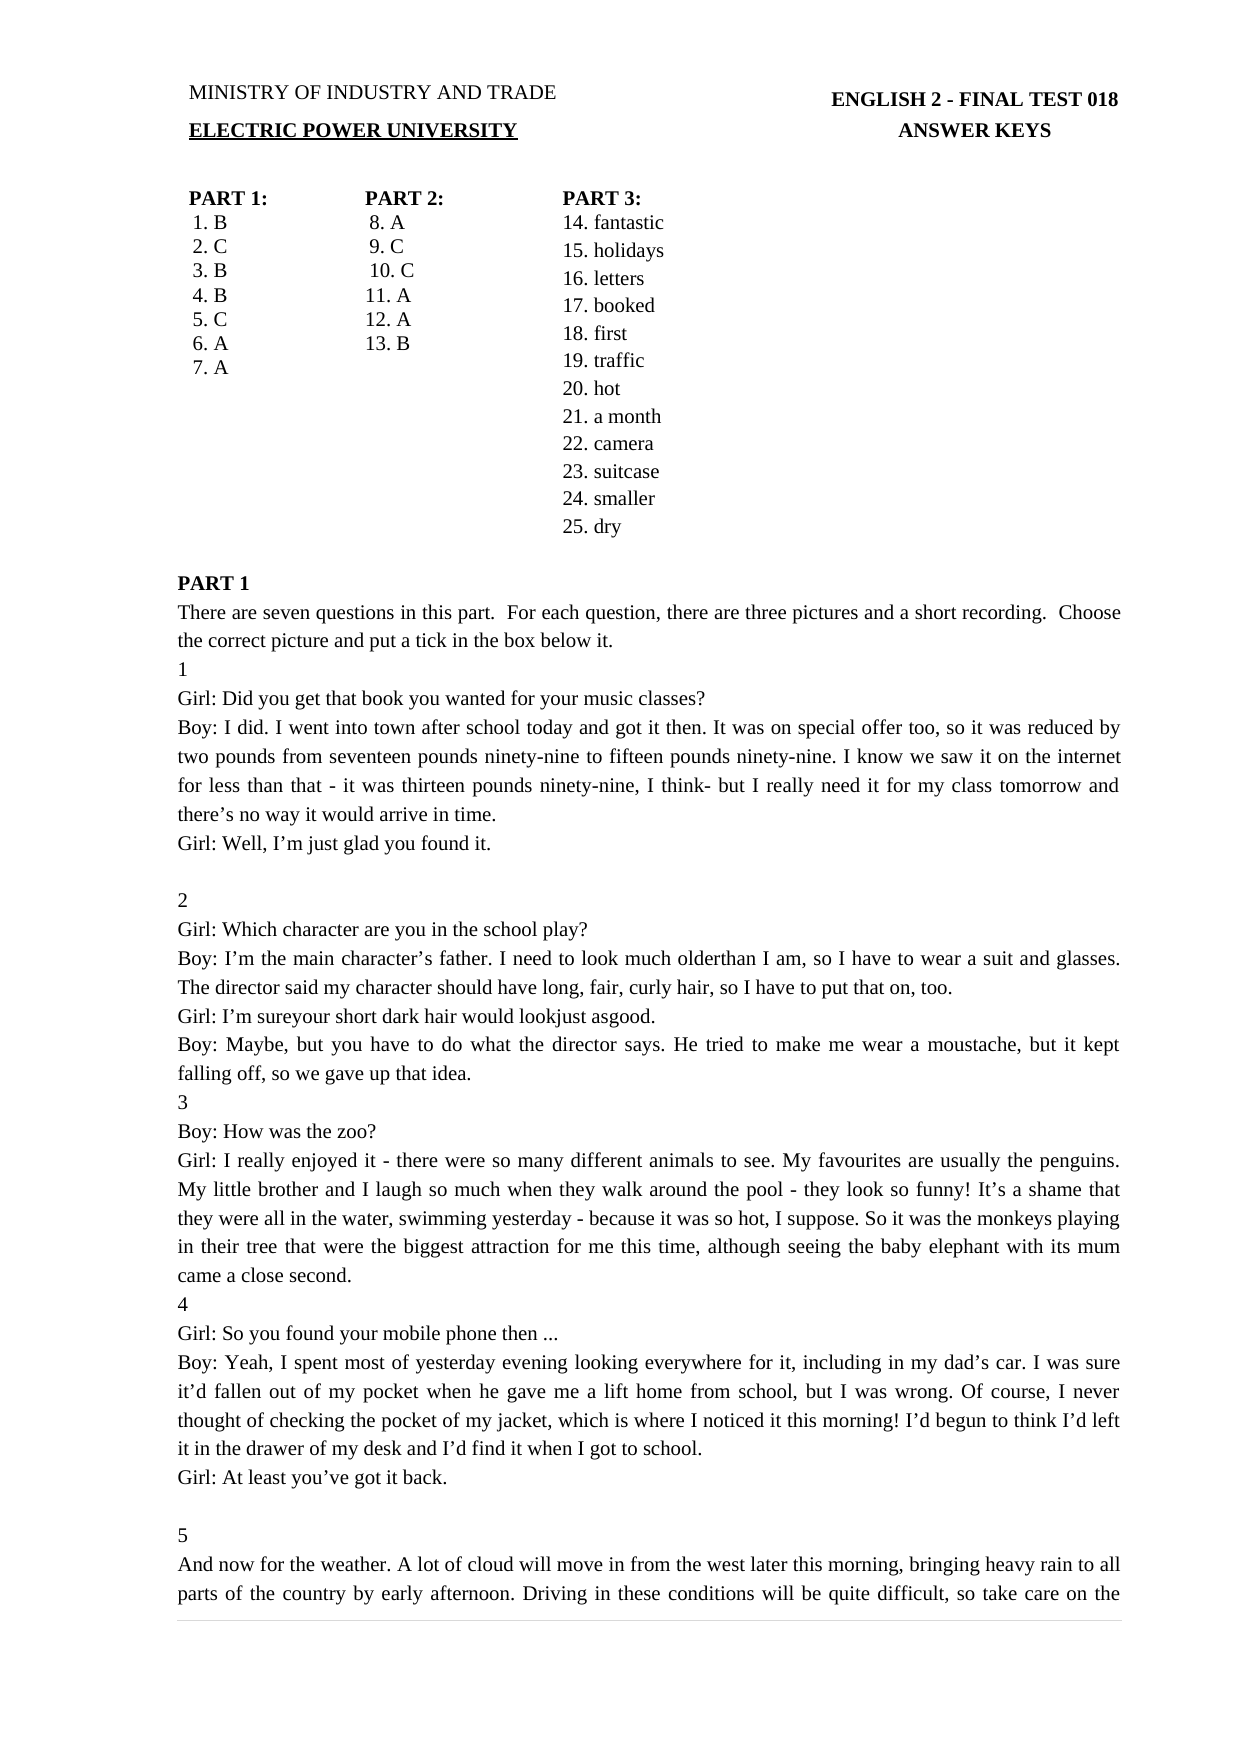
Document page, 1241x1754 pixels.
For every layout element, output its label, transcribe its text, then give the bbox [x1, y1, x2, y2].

text Boy: I did. I went into town after school today and got it then. It was on special offer too, so it was reduced by two pounds from seventeen pounds ninety-nine to fifteen pounds ninety-nine. I know we saw it on the internet for less than that - it was thirteen pounds ninety-nine, I think- but I really need it for my class tomorrow and there’s no way it would arrive in time. [177, 715, 1122, 826]
text Boy: Yeah, I spent most of yesterday evening looking everywhere for it, including in my dad’s car. I was sure it’d fallen out of my pocket when he gave me a lift home from school, but I was wrong. Of course, I never thought of checking the pocket of my jacket, which is where I noticed it this morning! I’d begun to think I’d left it in the drawer of my desk and I’d find it when I got to school. [177, 1350, 1122, 1460]
text PART 1 [177, 571, 1122, 595]
text Boy: I’m the main character’s father. I need to look much olderthan I am, so I have to wear a suit and glasses. The director said my character should have long, fair, curly hair, so I have to put that on, too. [177, 946, 1122, 999]
text 1 [177, 657, 1122, 681]
text Girl: Which character are you in the school play? [177, 917, 1122, 941]
text Girl: At least you’ve got it back. [177, 1465, 1122, 1489]
table_header MINISTRY OF INDUSTRY AND TRADE ELECTRIC POWER UNIVERSITY [177, 74, 679, 186]
table_cell PART 3: 14. fantastic 15. holidays 16. letters 17. booked 18. first 19. traffic 20. hot 21. a month 22. camera 23. suitcase 24. smaller 25. dry [551, 186, 1128, 542]
text 5 [177, 1523, 1122, 1547]
text Boy: Maybe, but you have to do what the director says. He tried to make me wear a moustache, but it kept falling off, so we gave up that idea. [177, 1032, 1122, 1085]
text 3 [177, 1090, 1122, 1114]
text 4 [177, 1292, 1122, 1316]
text Girl: Well, I’m just glad you found it. [177, 830, 1122, 854]
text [177, 1552, 1122, 1605]
text Girl: I’m sureyour short dark hair would lookjust asgood. [177, 1003, 1122, 1028]
text Girl: So you found your mobile phone then ... [177, 1321, 1122, 1345]
text Boy: How was the zoo? [177, 1119, 1122, 1143]
table_cell PART 1: 1. B 2. C 3. B 4. B 5. C 6. A 7. A [177, 186, 354, 542]
text Girl: Did you get that book you wanted for your music classes? [177, 686, 1122, 710]
text Girl: I really enjoyed it - there were so many different animals to see. My favourites are usually the penguins. My little brother and I laugh so much when they walk around the pool - they look so funny! It’s a shame that they were all in the water, swimming yesterday - because it was so hot, I suppose. So it was the monkeys playing in their tree that were the biggest attraction for me this time, although seeing the baby elephant with its mum came a close second. [177, 1148, 1122, 1287]
table_cell PART 2: 8. A 9. C 10. C 11. A 12. A 13. B [354, 186, 551, 542]
text There are seven questions in this part. For each question, there are three pictures and a short recording. Choose the correct picture and put a tick in the box below it. [177, 599, 1122, 652]
text 2 [177, 888, 1122, 912]
table_header ENGLISH 2 - FINAL TEST 018 ANSWER KEYS [679, 74, 1240, 186]
